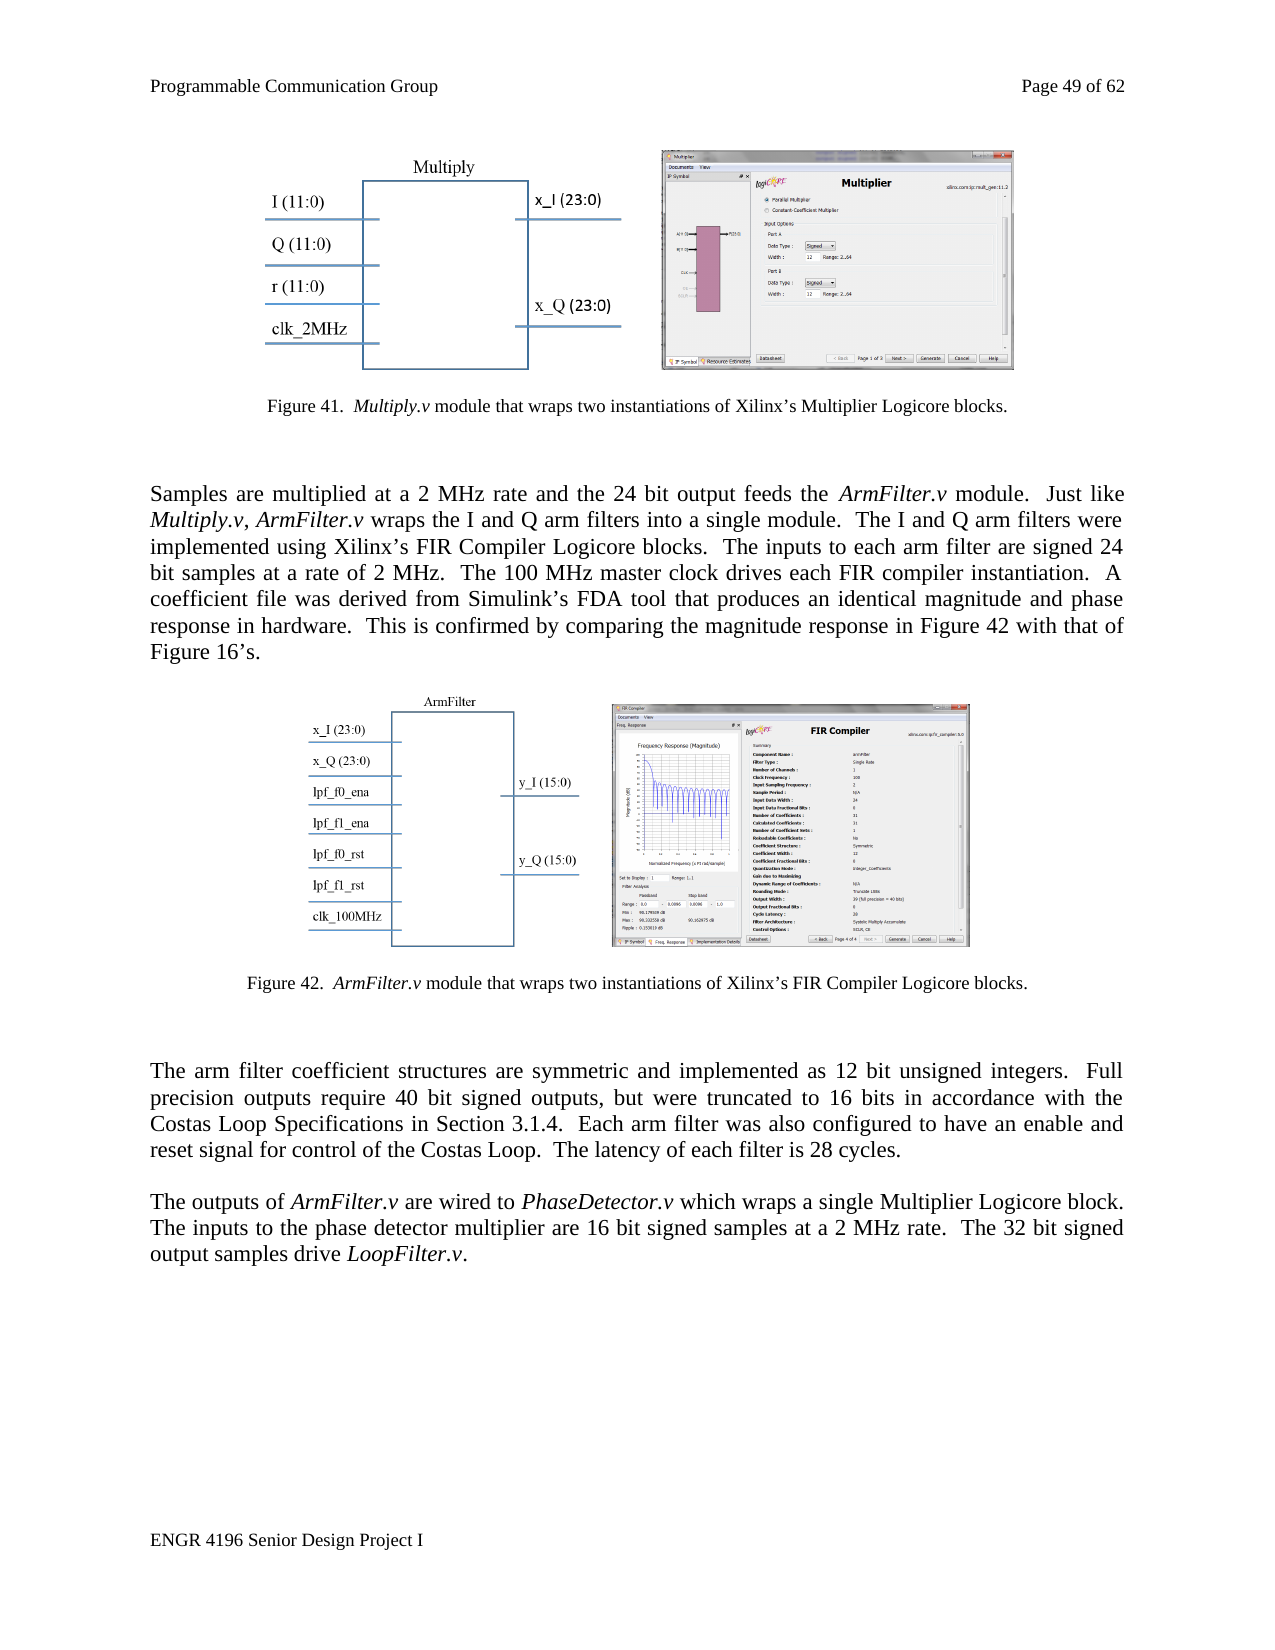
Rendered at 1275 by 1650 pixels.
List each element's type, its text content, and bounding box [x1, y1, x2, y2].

picture [661, 150, 1014, 370]
text Figure 42. ArmFilter.v module that wraps two instantiations of Xilinx’s FIR Compiler Logicore blocks. [150, 972, 1125, 993]
picture [611, 704, 970, 947]
picture [305, 689, 584, 947]
text The outputs of ArmFilter.v are wired to PhaseDetector.v which wraps a single Multiplier Logicore block. The inputs to the phase detector multiplier are 16 bit signed samples at a 2 MHz rate. The 32 bit signed output samples drive LoopFilter.v. [150, 1188, 1125, 1267]
text Samples are multiplied at a 2 MHz rate and the 24 bit output feeds the ArmFilter.v module. Just like Multiply.v, ArmFilter.v wraps the I and Q arm filters into a single module. The I and Q arm filters were implemented using Xilinx’s FIR Compiler Logicore blocks. The inputs to each arm filter are signed 24 bit samples at a rate of 2 MHz. The 100 MHz master clock drives each FIR compiler instantiation. A coefficient file was derived from Simulink’s FDA tool that produces an identical magnitude and phase response in hardware. This is confirmed by comparing the magnitude response in Figure 42 with that of Figure 16’s. [150, 480, 1125, 664]
text Figure 41. Multiply.v module that wraps two instantiations of Xilinx’s Multiplier Logicore blocks. [150, 394, 1125, 416]
text The arm filter coefficient structures are symmetric and implemented as 12 bit unsigned integers. Full precision outputs require 40 bit signed outputs, but were truncated to 16 bits in accordance with the Costas Loop Specifications in Section 3.1.4. Each arm filter was also configured to have an enable and reset signal for control of the Costas Loop. The latency of each filter is 28 cycles. [150, 1057, 1125, 1163]
picture [261, 151, 627, 370]
